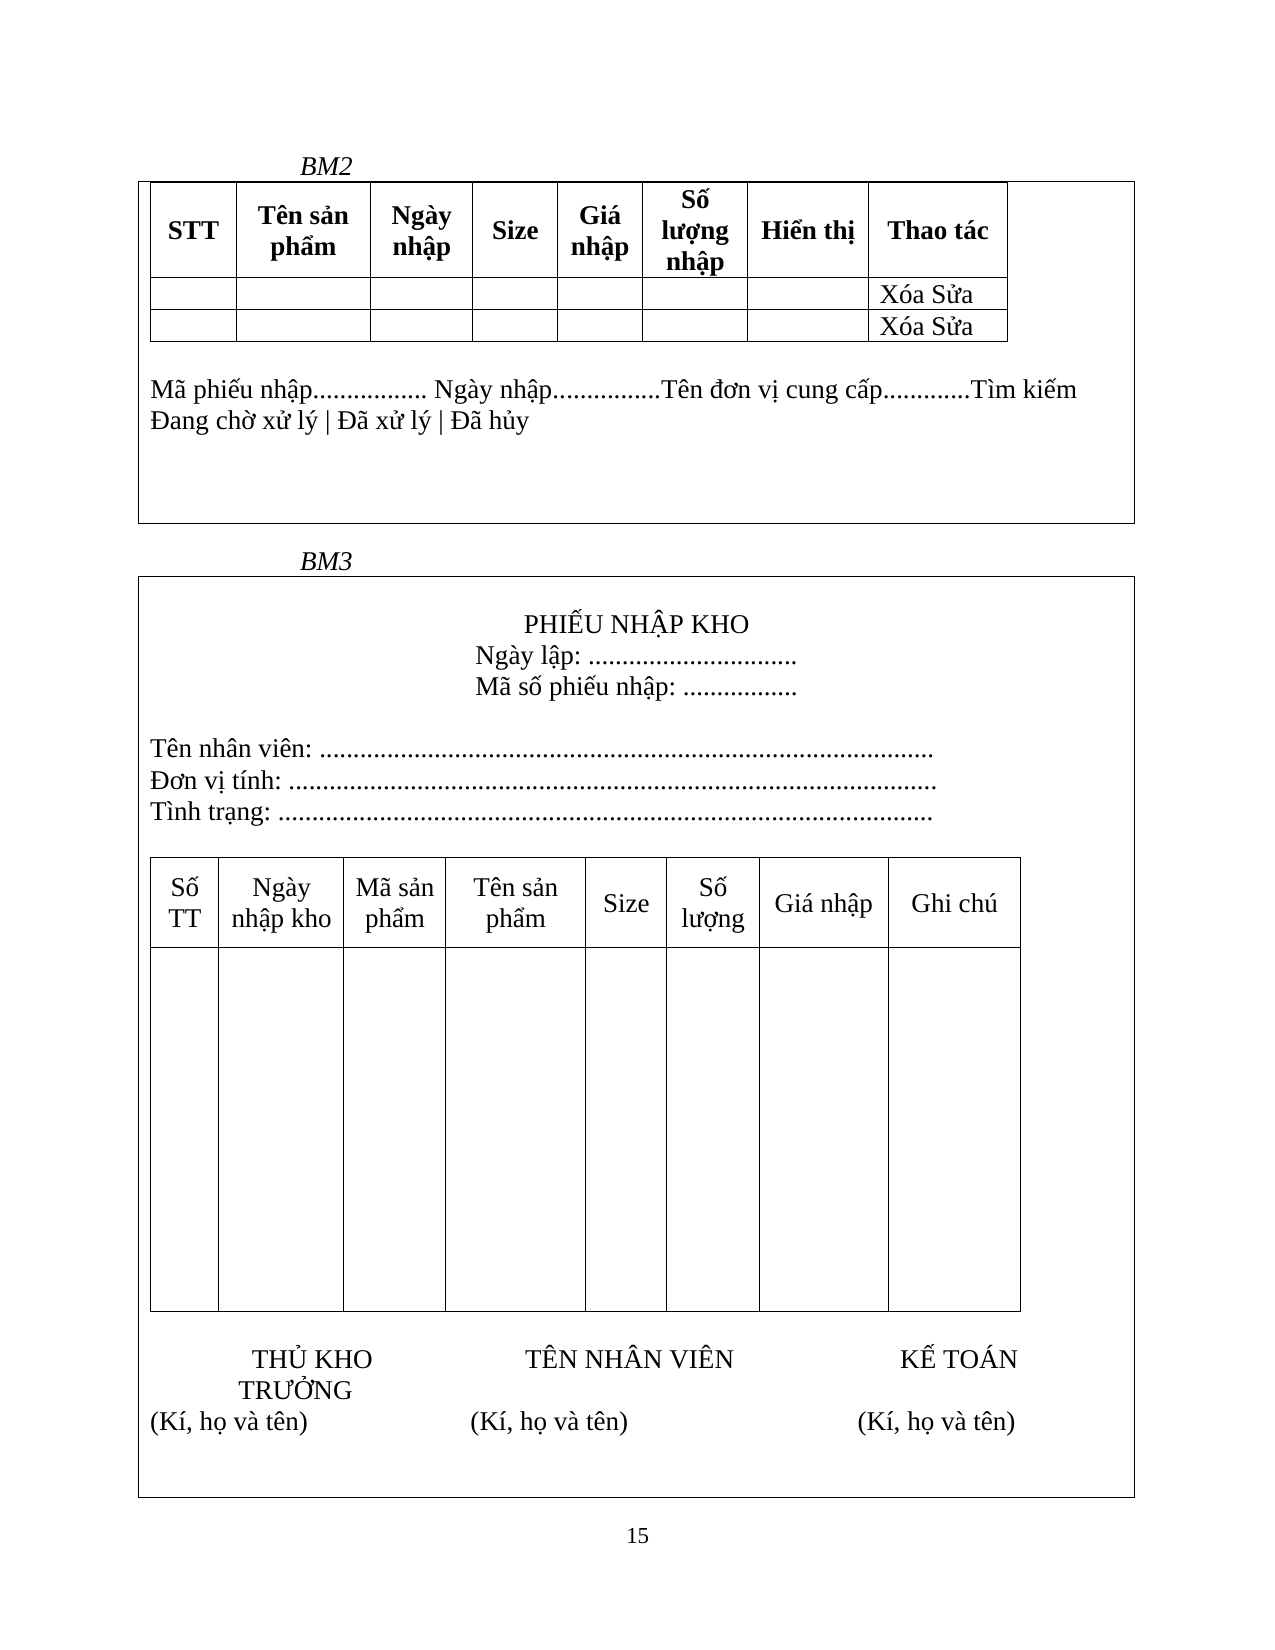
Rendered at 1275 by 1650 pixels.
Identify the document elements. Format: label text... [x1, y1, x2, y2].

subtitle BM3 [150, 545, 1125, 576]
subtitle BM2 [150, 150, 1125, 181]
table_header PHIẾU NHẬP KHO Ngày lập: ............................... Mã số phiếu nhập: ................. Tên nhân viên: ........................................................................................... Đơn vị tính: ................................................................................................ Tình trạng: ................................................................................................. THỦ KHO TÊN NHÂN VIÊN KẾ TOÁN TRƯỞNG (Kí, họ và tên) (Kí, họ và tên) (Kí, họ và tên) [139, 577, 1134, 1497]
table_header Mã phiếu nhập................. Ngày nhập.. ..............Tên đơn vị cung cấp.............Tìm kiếm Đang chờ xử lý | Đã xử lý | Đã hủy [139, 182, 1134, 523]
